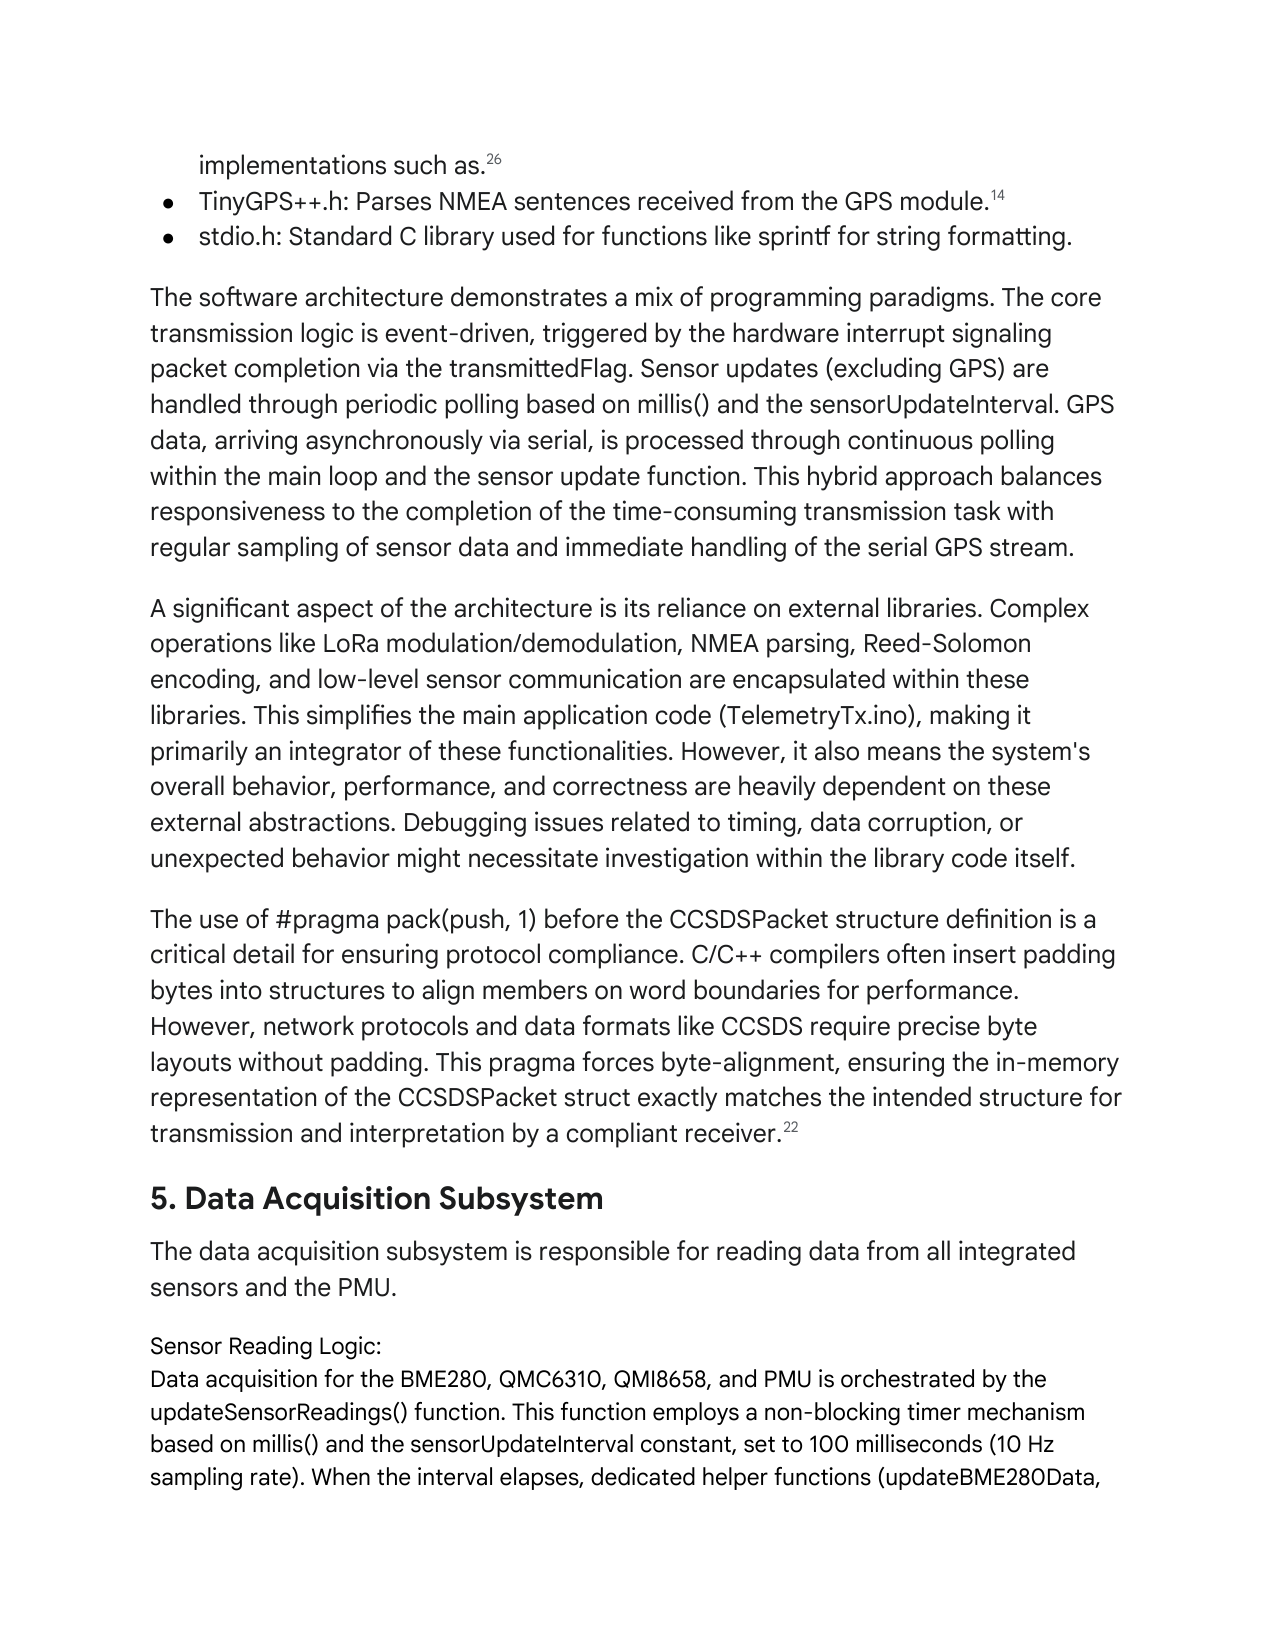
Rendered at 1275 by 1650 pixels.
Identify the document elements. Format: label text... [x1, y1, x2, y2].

list TinyGPS++.h: Parses NMEA sentences received from the GPS module.14 [161, 186, 1125, 217]
text Sensor Reading Logic: [150, 1332, 1125, 1361]
text The use of #pragma pack(push, 1) before the CCSDSPacket structure definition is a critical detail for ensuring protocol compliance. C/C++ compilers often insert padding bytes into structures to align members on word boundaries for performance. However, network protocols and data formats like CCSDS require precise byte layouts without padding. This pragma forces byte-alignment, ensuring the in-memory representation of the CCSDSPacket struct exactly matches the intended structure for transmission and interpretation by a compliant receiver.22 [150, 904, 1125, 1149]
text The software architecture demonstrates a mix of programming paradigms. The core transmission logic is event-driven, triggered by the hardware interrupt signaling packet completion via the transmittedFlag. Sensor updates (excluding GPS) are handled through periodic polling based on millis() and the sensorUpdateInterval. GPS data, arriving asynchronously via serial, is processed through continuous polling within the main loop and the sensor update function. This hybrid approach balances responsiveness to the completion of the time-consuming transmission task with regular sampling of sensor data and immediate handling of the serial GPS stream. [150, 282, 1125, 564]
subtitle 5. Data Acquisition Subsystem [150, 1179, 1125, 1218]
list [161, 150, 1125, 181]
text A significant aspect of the architecture is its reliance on external libraries. Complex operations like LoRa modulation/demodulation, NMEA parsing, Reed-Solomon encoding, and low-level sensor communication are encapsulated within these libraries. This simplifies the main application code (TelemetryTx.ino), making it primarily an integrator of these functionalities. However, it also means the system's overall behavior, performance, and correctness are heavily dependent on these external abstractions. Debugging issues related to timing, data corruption, or unexpected behavior might necessitate investigation within the library code itself. [150, 593, 1125, 874]
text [150, 1365, 1125, 1492]
list stdio.h: Standard C library used for functions like sprintf for string formatting. [161, 221, 1125, 253]
text The data acquisition subsystem is responsible for reading data from all integrated sensors and the PMU. [150, 1236, 1125, 1303]
